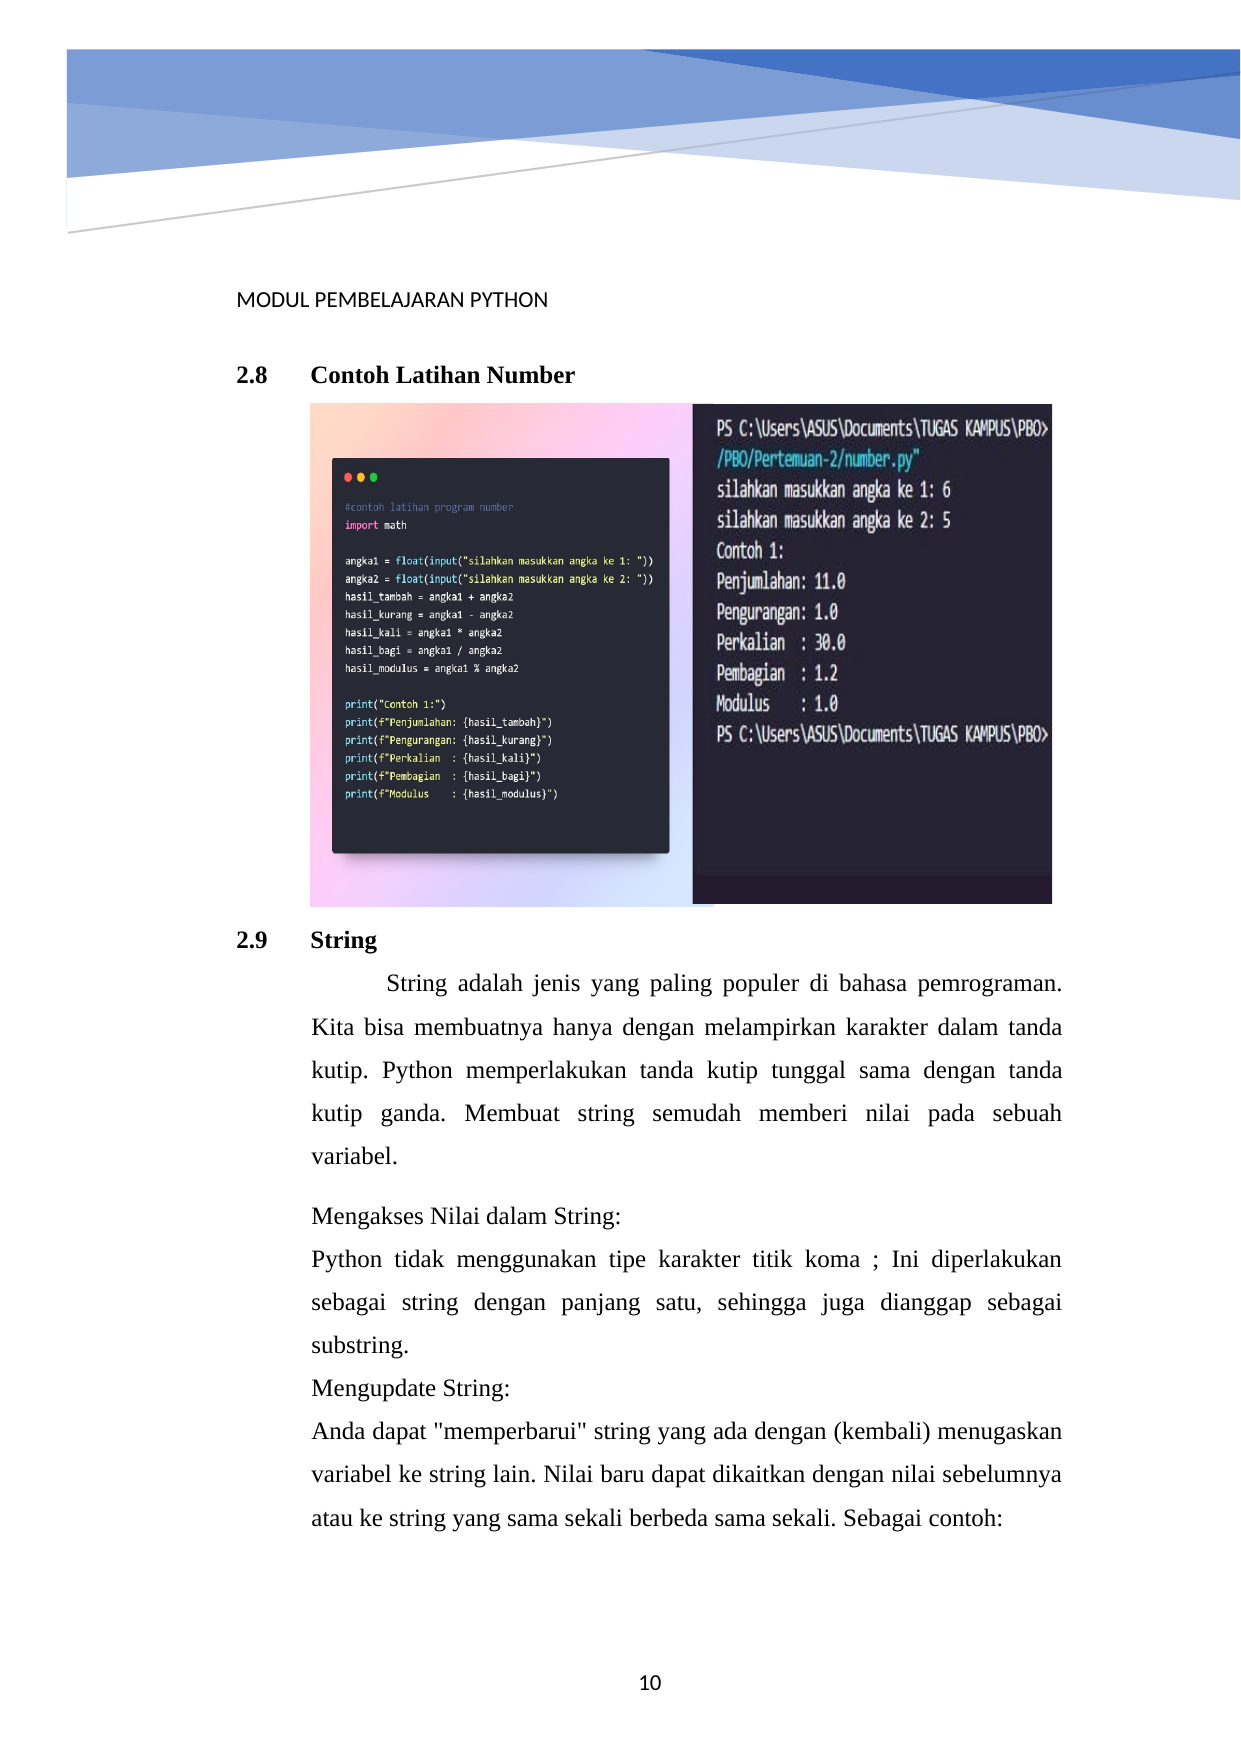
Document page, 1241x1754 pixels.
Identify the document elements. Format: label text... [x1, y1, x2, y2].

text Python tidak menggunakan tipe karakter titik koma ; Ini diperlakukan sebagai string dengan panjang satu, sehingga juga dianggap sebagai substring. [311, 1244, 1063, 1359]
text Anda dapat "memperbarui" string yang ada dengan (kembali) menugaskan variabel ke string lain. Nilai baru dapat dikaitkan dengan nilai sebelumnya atau ke string yang sama sekali berbeda sama sekali. Sebagai contoh: [311, 1416, 1063, 1531]
picture [66, 49, 1241, 249]
subtitle Contoh Latihan Number [236, 360, 1063, 389]
text String adalah jenis yang paling populer di bahasa pemrograman. Kita bisa membuatnya hanya dengan melampirkan karakter dalam tanda kutip. Python memperlakukan tanda kutip tunggal sama dengan tanda kutip ganda. Membuat string semudah memberi nilai pada sebuah variabel. [311, 968, 1063, 1170]
picture [310, 403, 1053, 907]
text Mengakses Nilai dalam String: [236, 1201, 1063, 1229]
text Mengupdate String: [311, 1373, 1063, 1402]
subtitle String [236, 925, 1063, 954]
